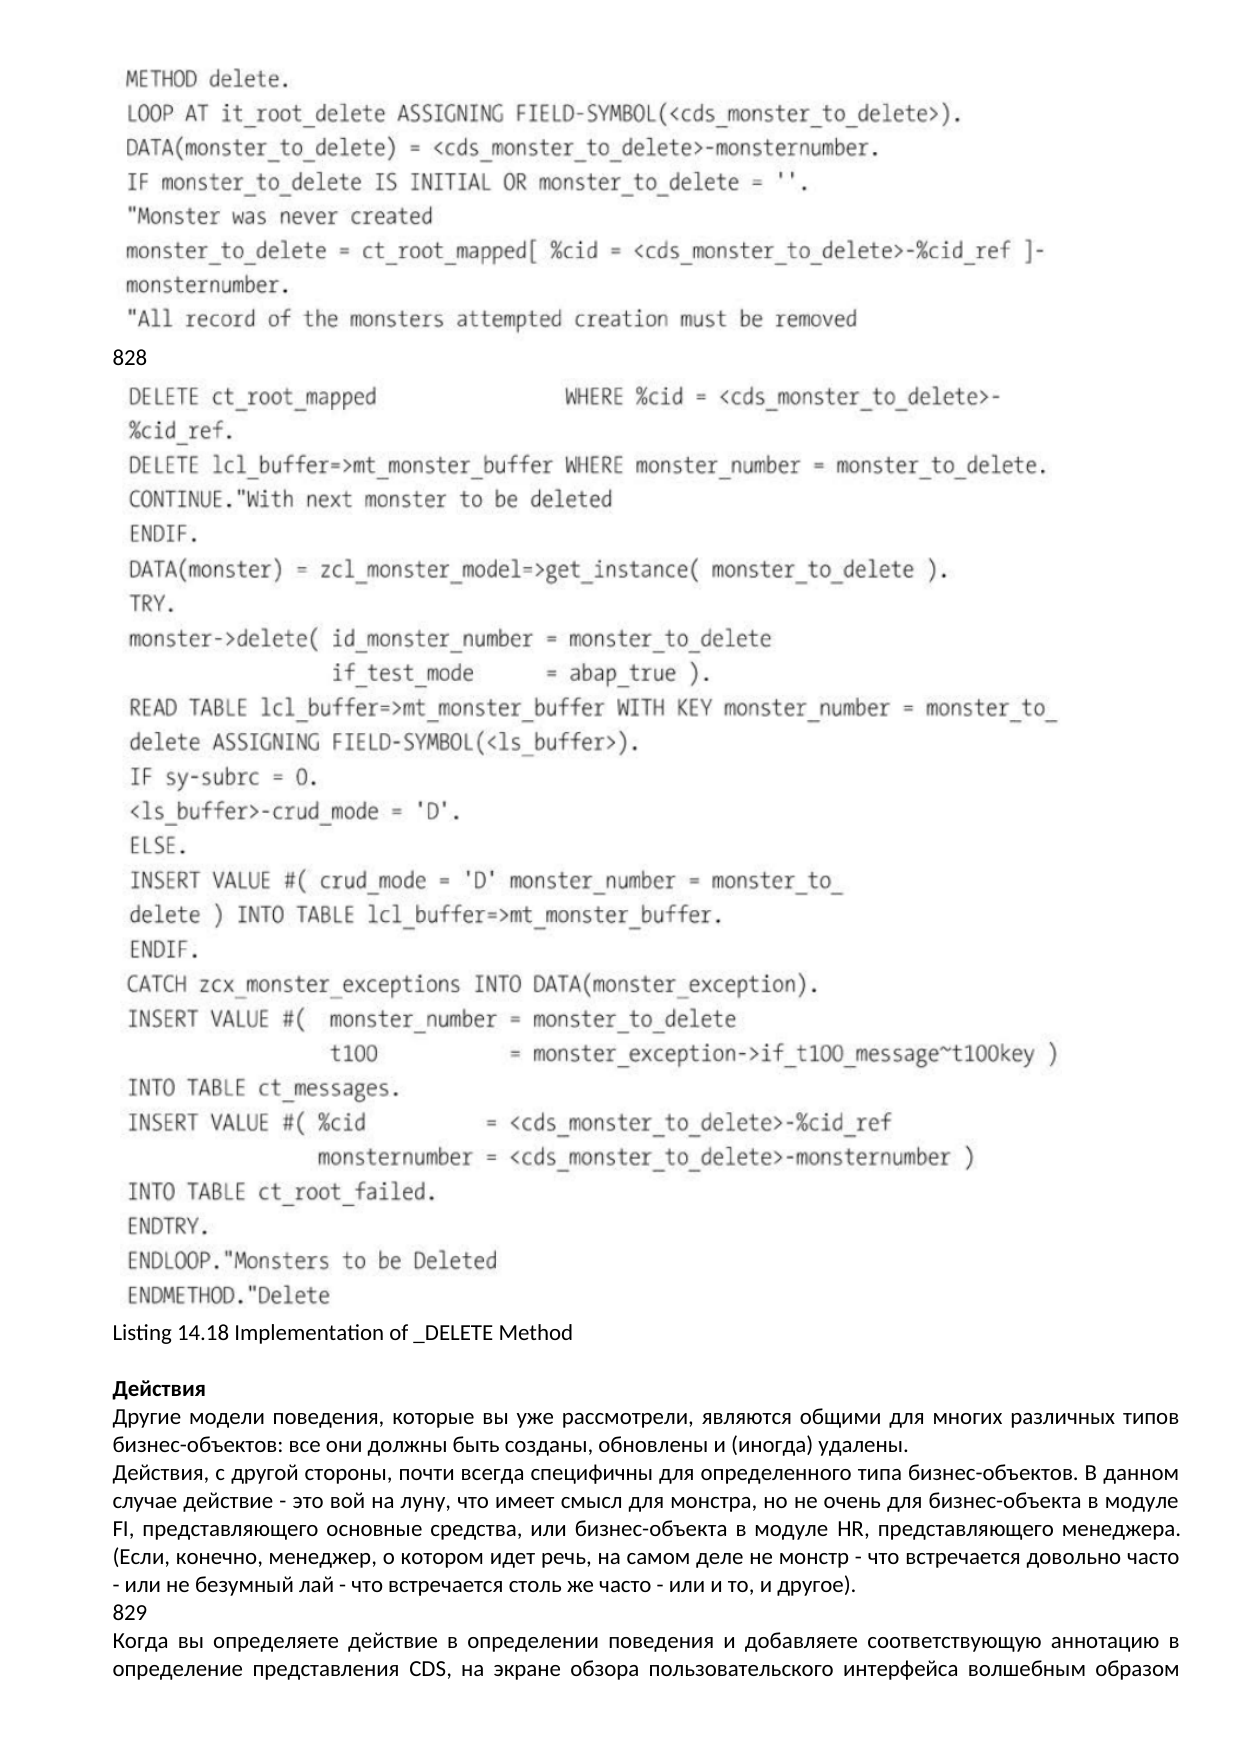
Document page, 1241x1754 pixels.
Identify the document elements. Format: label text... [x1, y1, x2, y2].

text Действия [112, 1374, 1181, 1402]
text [112, 1626, 1181, 1682]
text 829 [112, 1598, 1181, 1626]
text Действия, с другой стороны, почти всегда специфичны для определенного типа бизнес-объектов. В данном случае действие - это вой на луну, что имеет смысл для монстра, но не очень для бизнес-объекта в модуле FI, представляющего основные средства, или бизнес-объекта в модуле HR, представляющего менеджера. (Если, конечно, менеджер, о котором идет речь, на самом деле не монстр - что встречается довольно часто - или не безумный лай - что встречается столь же часто - или и то, и другое). [112, 1458, 1181, 1598]
picture [112, 370, 1182, 1318]
picture [112, 59, 1182, 343]
text 828 [112, 343, 1181, 370]
text Другие модели поведения, которые вы уже рассмотрели, являются общими для многих различных типов бизнес-объектов: все они должны быть созданы, обновлены и (иногда) удалены. [112, 1402, 1181, 1458]
text Listing 14.18 Implementation of _DELETE Method [112, 1318, 1181, 1346]
